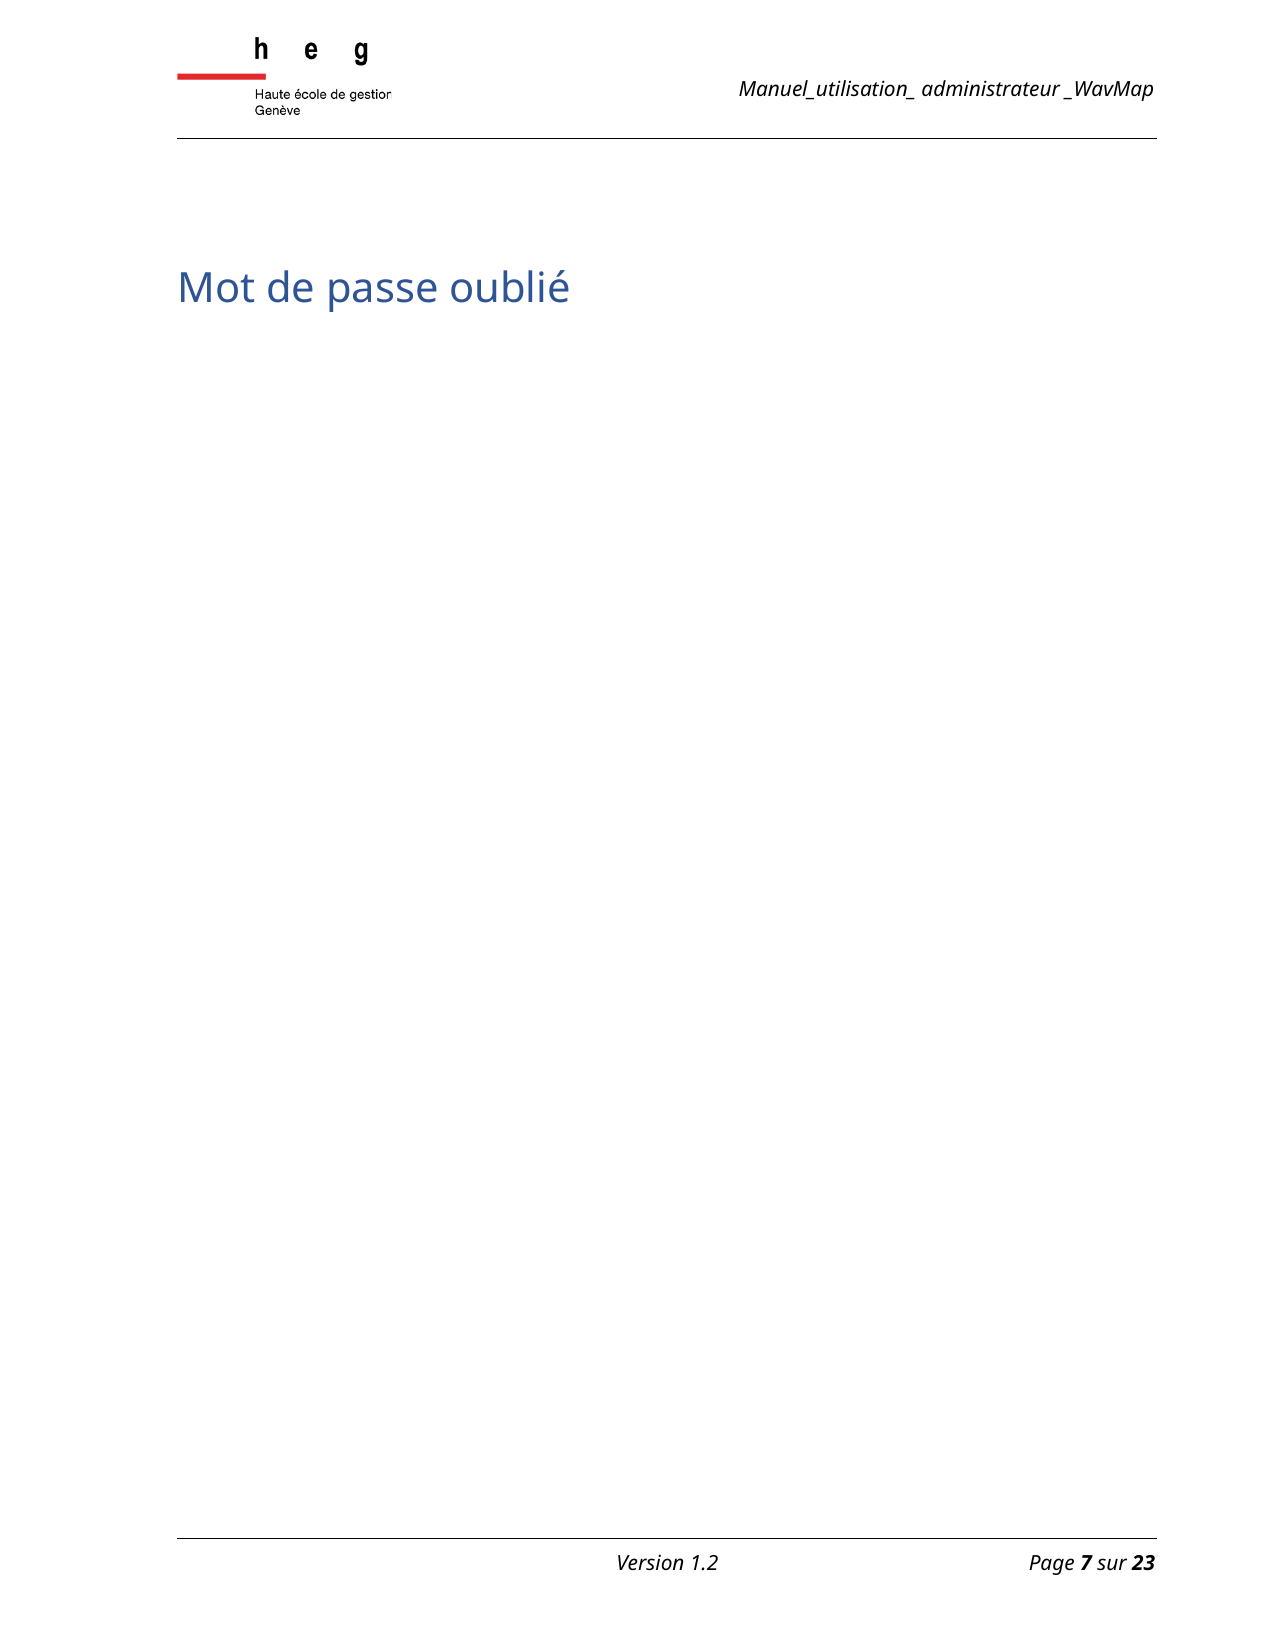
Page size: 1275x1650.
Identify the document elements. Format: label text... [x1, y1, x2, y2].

subtitle Mot de passe oublié [177, 258, 1157, 314]
picture [177, 35, 392, 116]
